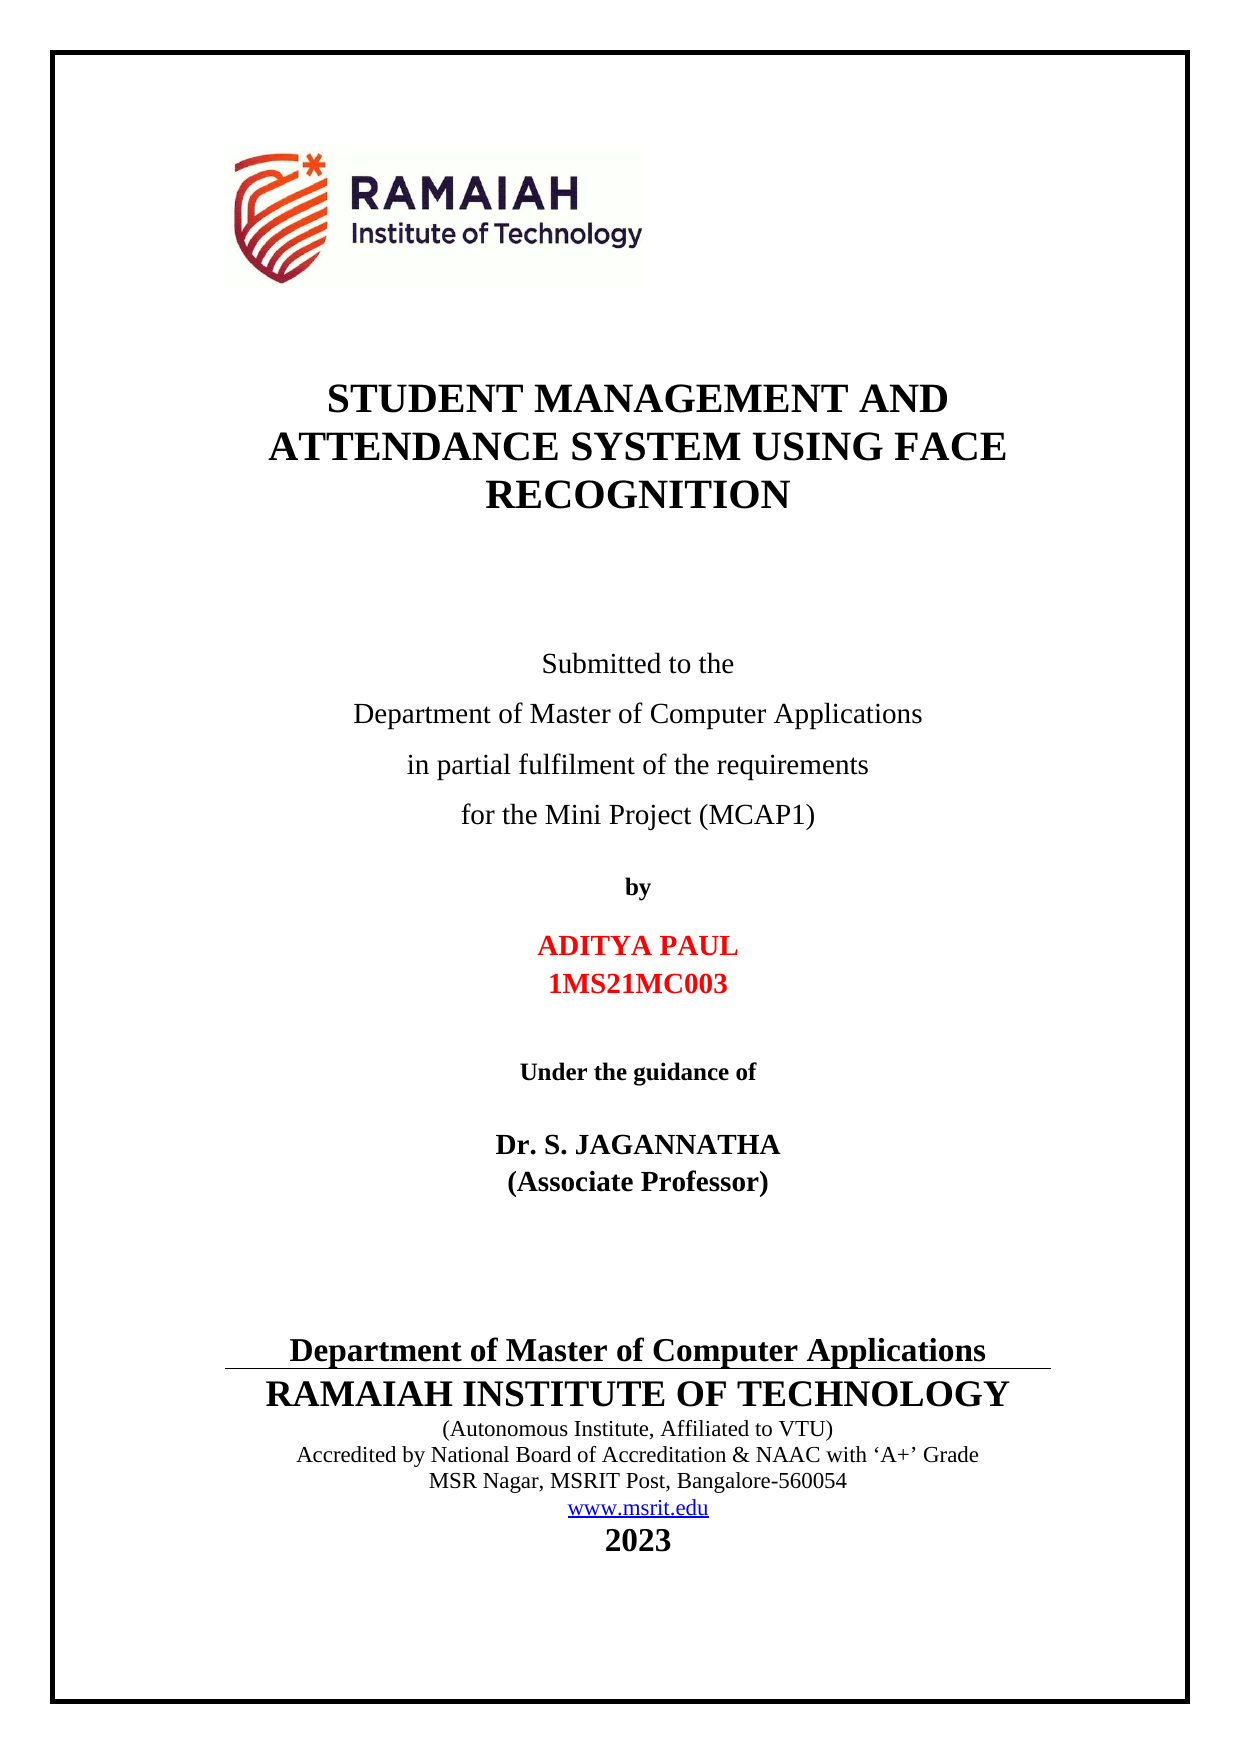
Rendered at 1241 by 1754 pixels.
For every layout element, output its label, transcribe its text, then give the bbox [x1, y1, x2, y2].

text Accredited by National Board of Accreditation & NAAC with ‘A+’ Grade [224, 1441, 1051, 1467]
text 1MS21MC003 [224, 962, 1051, 999]
text MSR Nagar, MSRIT Post, Bangalore-560054 [224, 1467, 1051, 1494]
text www.msrit.edu [224, 1494, 1051, 1520]
text Department of Master of Computer Applications [224, 1330, 1051, 1368]
text in partial fulfilment of the requirements [224, 747, 1051, 780]
text 2023 [224, 1520, 1051, 1558]
text Dr. S. JAGANNATHA [224, 1123, 1051, 1161]
text Submitted to the [224, 646, 1051, 680]
picture [224, 150, 644, 288]
text Under the guidance of [224, 1057, 1051, 1086]
text (Autonomous Institute, Affiliated to VTU) [224, 1414, 1051, 1441]
text Department of Master of Computer Applications [224, 697, 1051, 730]
text (Associate Professor) [224, 1161, 1051, 1198]
text by [224, 872, 1051, 900]
text ADITYA PAUL [224, 924, 1051, 962]
text STUDENT MANAGEMENT AND ATTENDANCE SYSTEM USING FACE RECOGNITION [224, 374, 1051, 518]
text for the Mini Project (MCAP1) [224, 797, 1051, 831]
text RAMAIAH INSTITUTE OF TECHNOLOGY [224, 1369, 1051, 1414]
